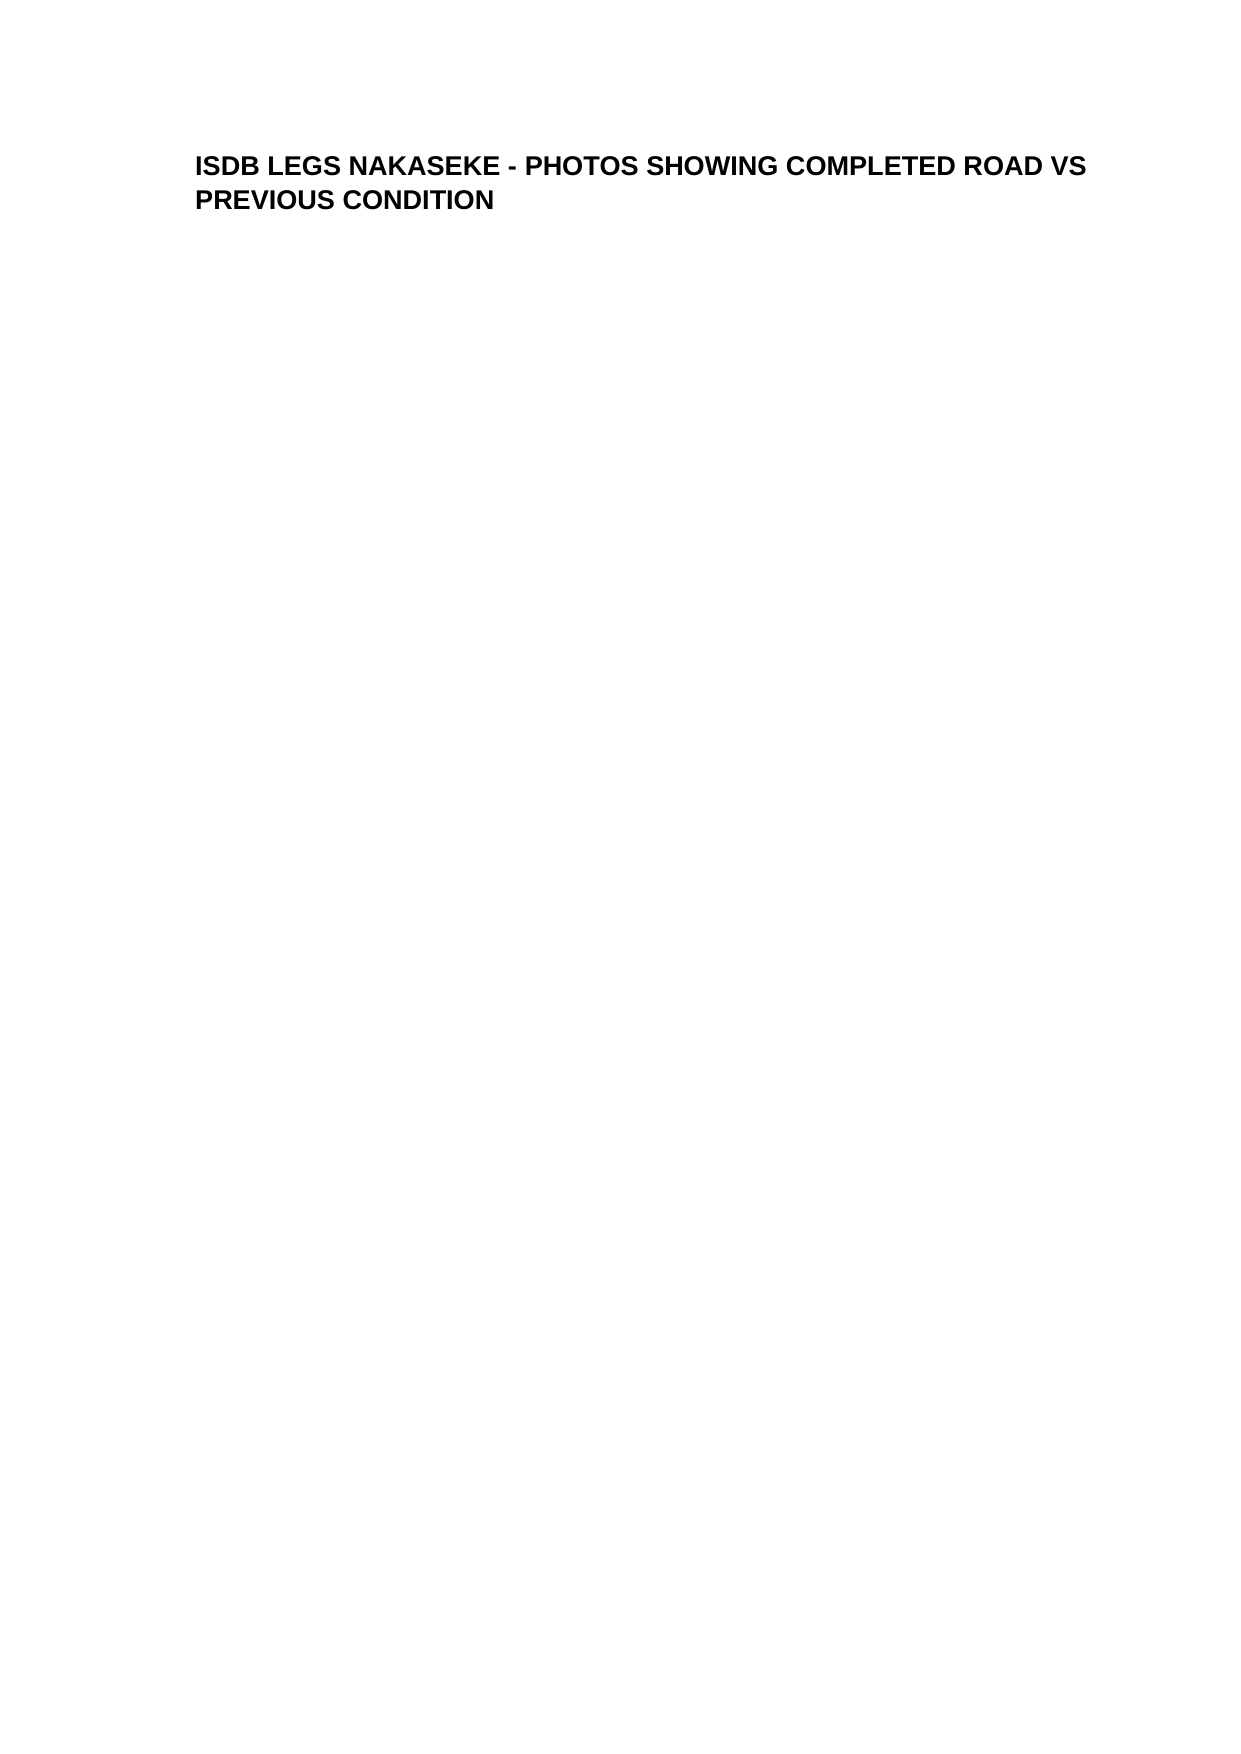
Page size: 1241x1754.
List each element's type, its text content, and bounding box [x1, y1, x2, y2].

subtitle IsDB LEGS NAKASEKE - PHOTOS SHOWING COMPLETED ROAD VS PREVIOUS CONDITION [195, 150, 1090, 216]
